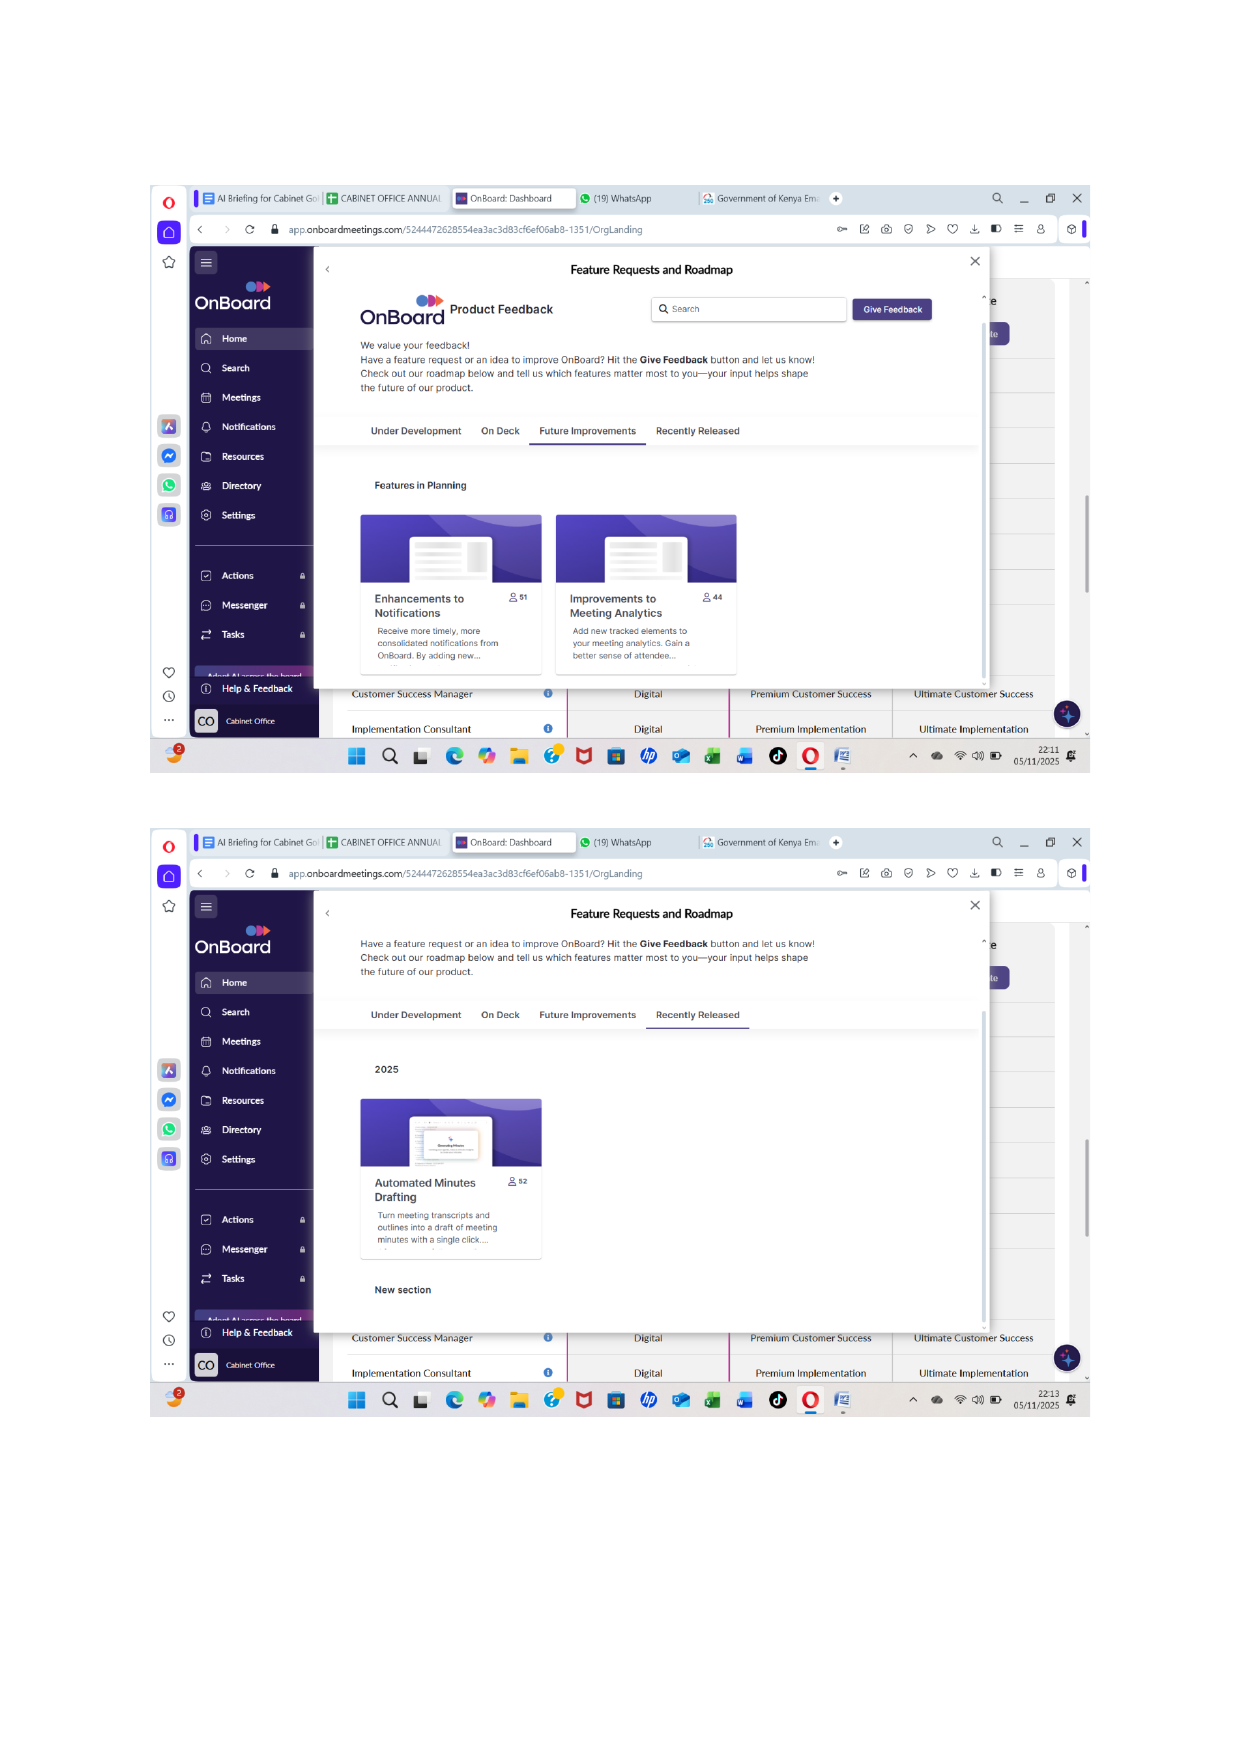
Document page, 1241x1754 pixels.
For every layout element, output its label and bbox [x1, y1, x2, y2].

picture [150, 828, 1091, 1417]
picture [150, 185, 1091, 773]
